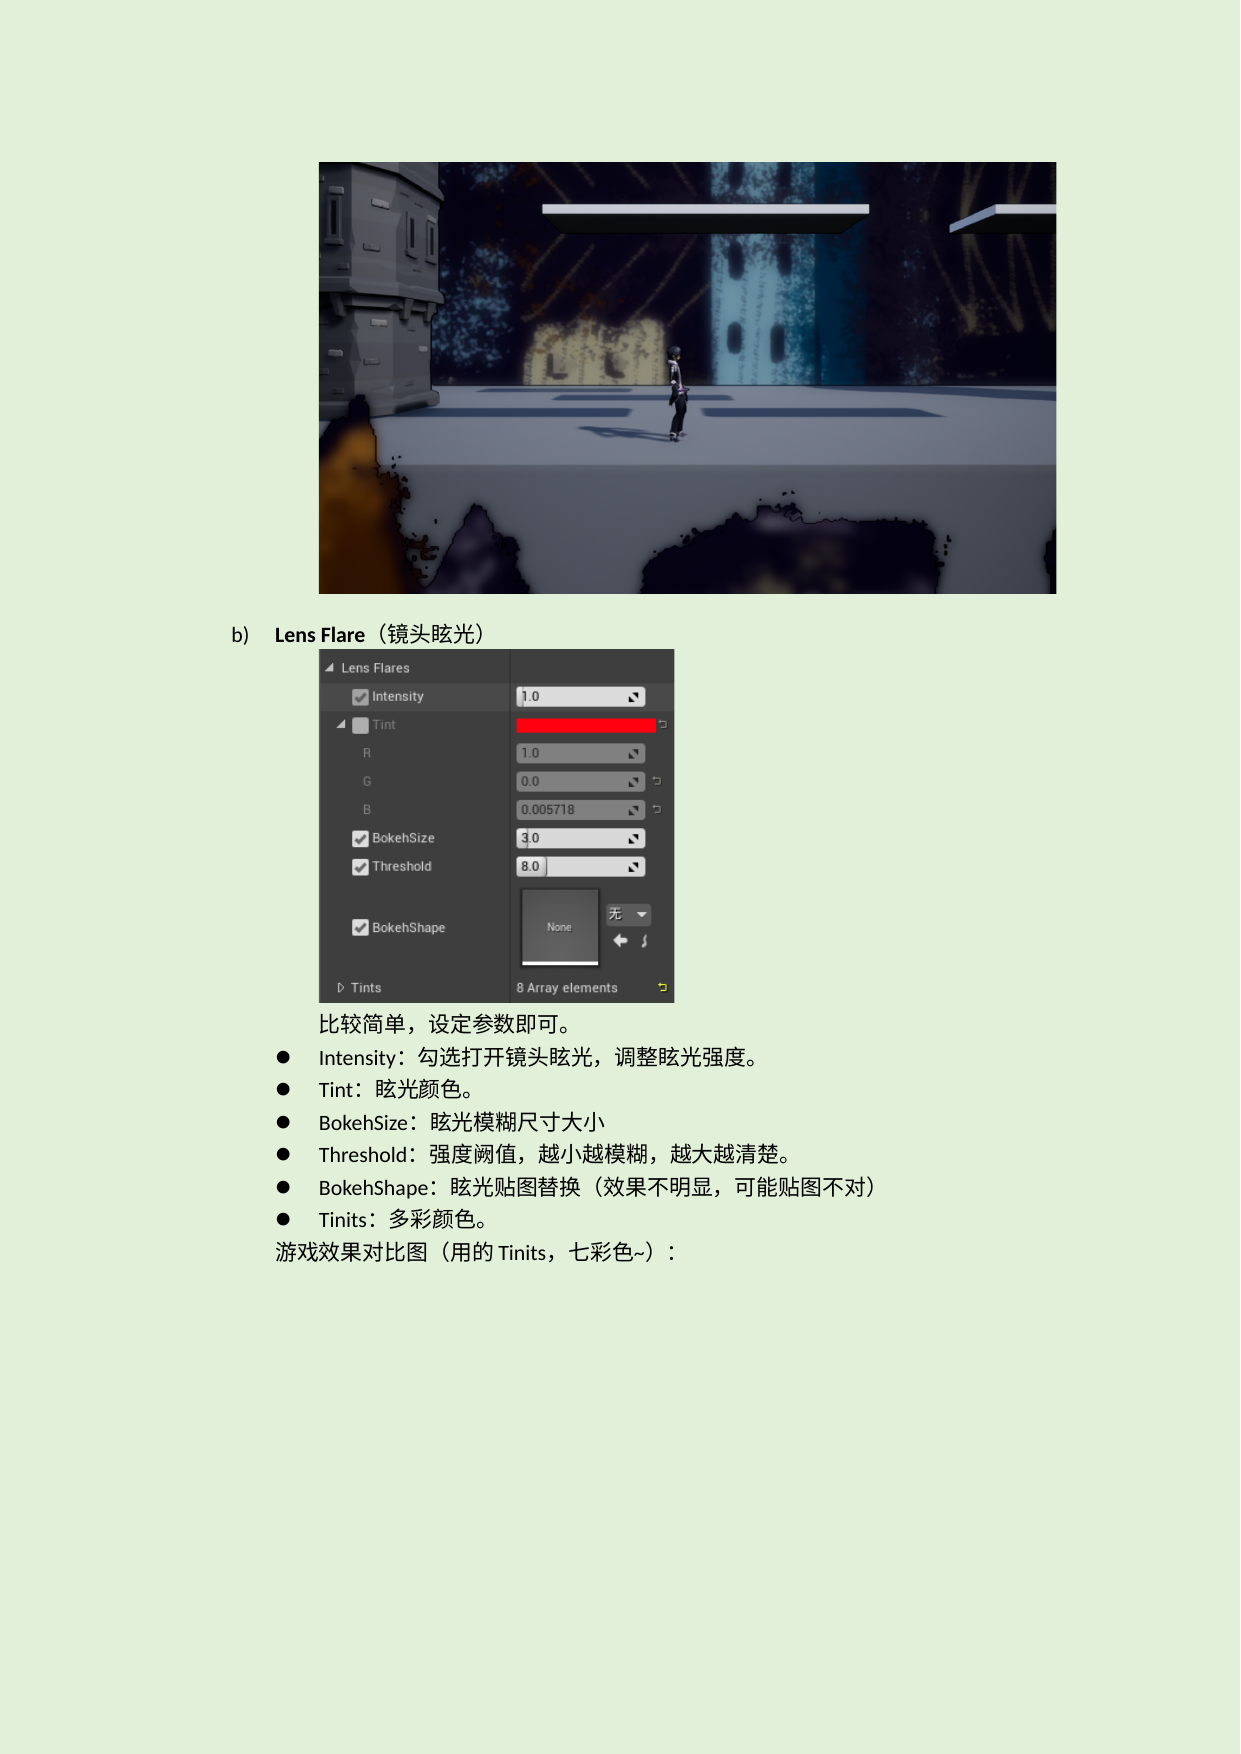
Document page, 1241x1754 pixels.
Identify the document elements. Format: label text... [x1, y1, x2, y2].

list BokehShape：眩光贴图替换（效果不明显，可能贴图不对） [275, 1169, 1053, 1202]
list Lens Flare（镜头眩光） [231, 617, 1053, 649]
list 游戏效果对比图（用的Tinits，七彩色~）： [275, 1234, 1053, 1267]
list Threshold：强度阙值，越小越模糊，越大越清楚。 [275, 1137, 1053, 1169]
list BokehSize：眩光模糊尺寸大小 [275, 1104, 1053, 1137]
picture [318, 649, 675, 1003]
list Tint：眩光颜色。 [275, 1072, 1053, 1104]
list Tinits：多彩颜色。 [275, 1202, 1053, 1234]
list 比较简单，设定参数即可。 [275, 1007, 1053, 1039]
list Intensity：勾选打开镜头眩光，调整眩光强度。 [275, 1039, 1053, 1072]
picture [318, 162, 1057, 594]
